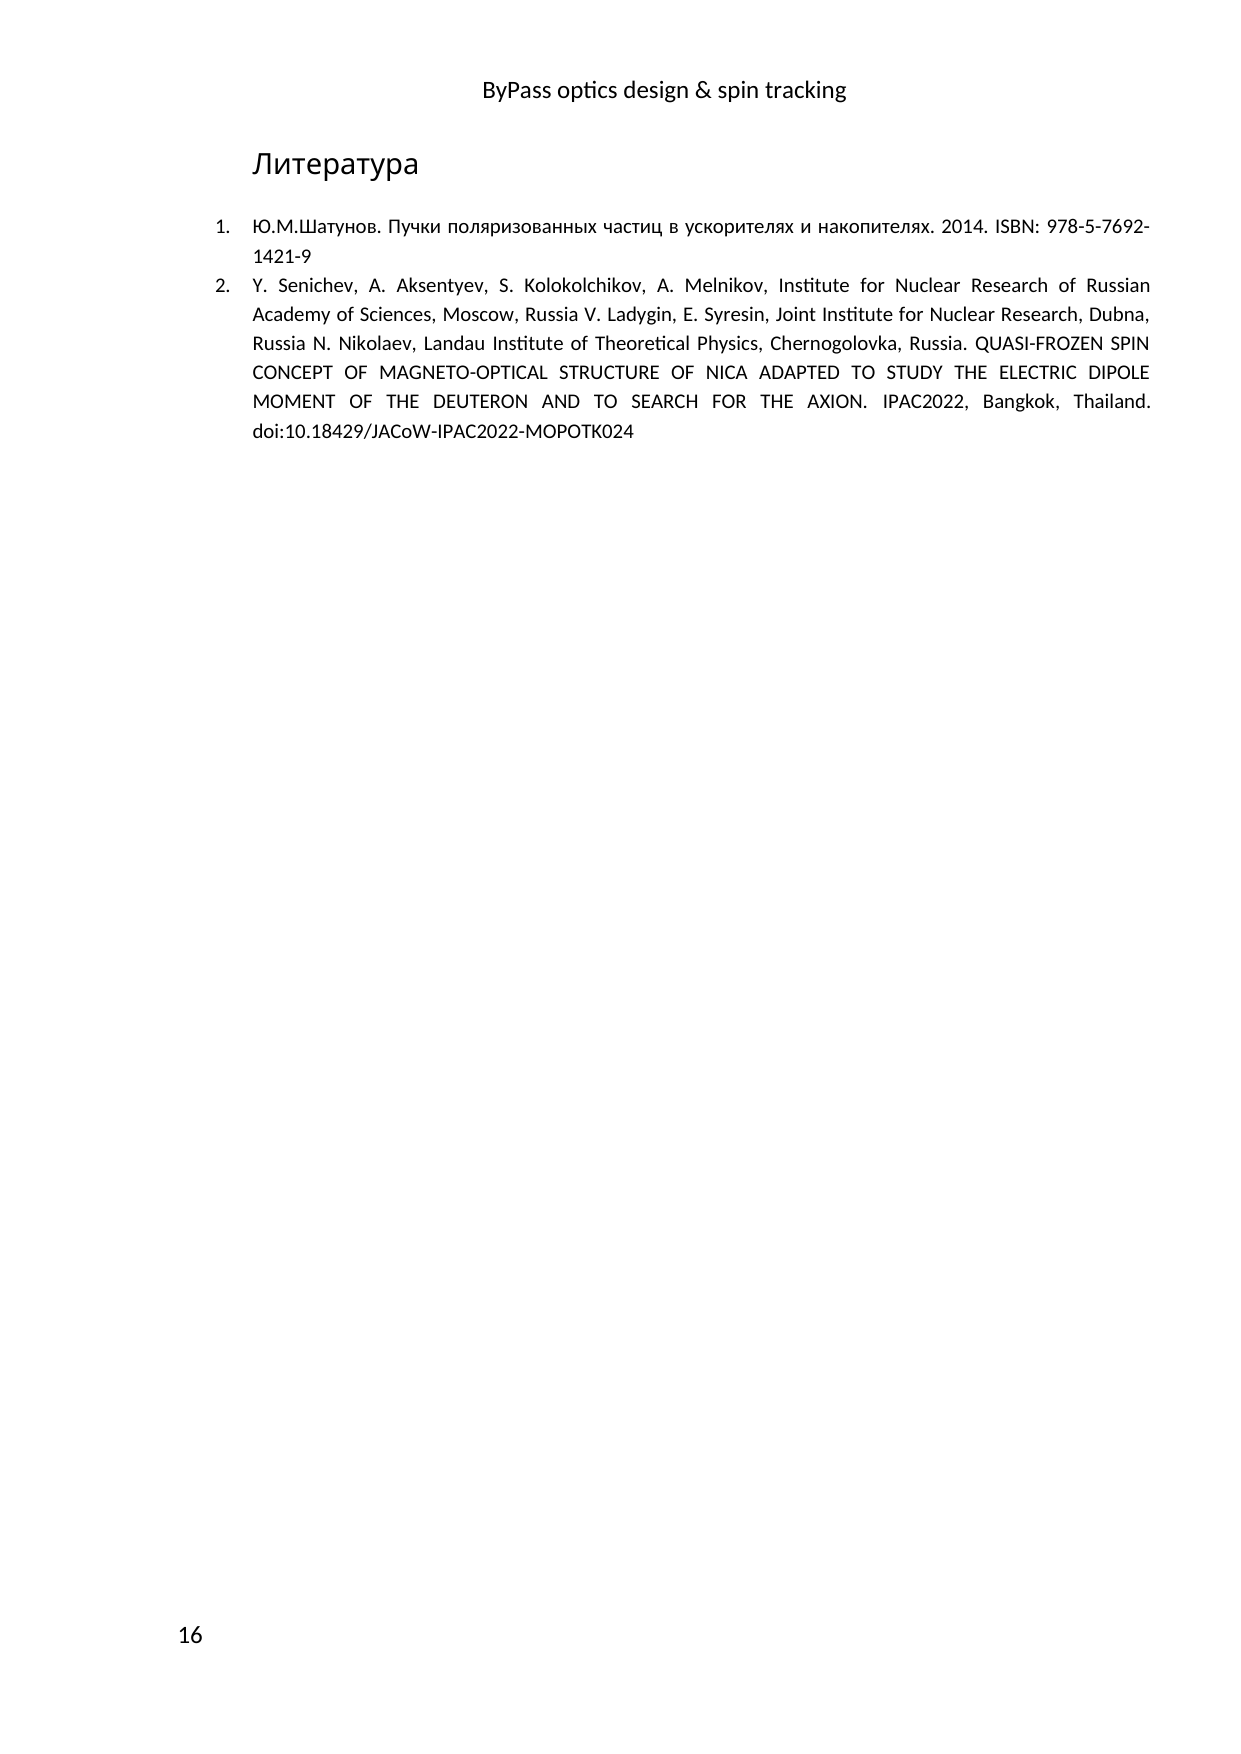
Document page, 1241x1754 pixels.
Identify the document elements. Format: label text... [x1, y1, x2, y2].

list Ю.М.Шатунов. Пучки поляризованных частиц в ускорителях и накопителях. 2014. ISBN: 978-5-7692-1421-9 [215, 214, 1152, 268]
list Y. Senichev, A. Aksentyev, S. Kolokolchikov, A. Melnikov, Institute for Nuclear Research of Russian Academy of Sciences, Moscow, Russia V. Ladygin, E. Syresin, Joint Institute for Nuclear Research, Dubna, Russia N. Nikolaev, Landau Institute of Theoretical Physics, Chernogolovka, Russia. QUASI-FROZEN SPIN CONCEPT OF MAGNETO-OPTICAL STRUCTURE OF NICA ADAPTED TO STUDY THE ELECTRIC DIPOLE MOMENT OF THE DEUTERON AND TO SEARCH FOR THE AXION. IPAC2022, Bangkok, Thailand. doi:10.18429/JACoW-IPAC2022-MOPOTK024 [215, 272, 1152, 443]
subtitle Литература [252, 143, 1152, 183]
